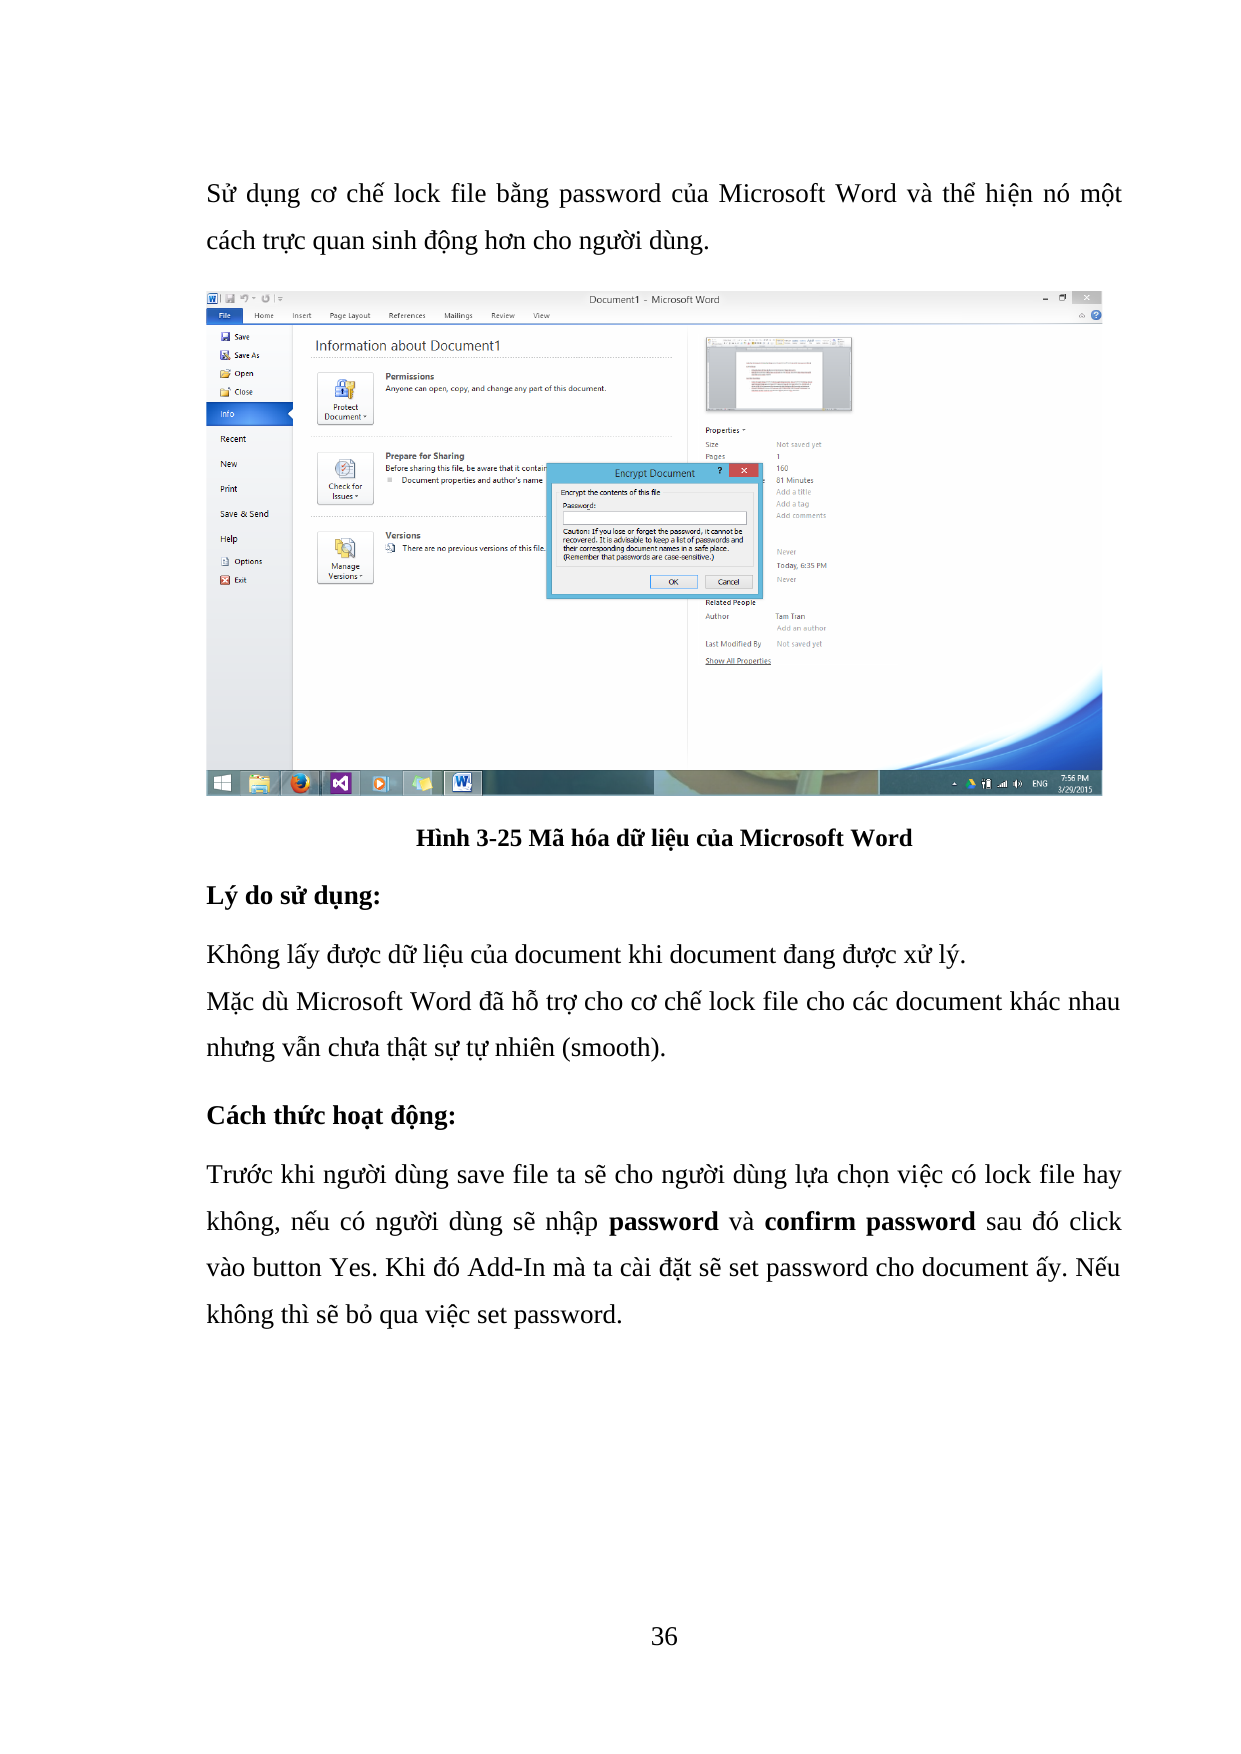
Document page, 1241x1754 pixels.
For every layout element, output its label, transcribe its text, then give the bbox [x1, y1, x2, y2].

text Lý do sử dụng: [206, 879, 1122, 910]
list Mặc dù Microsoft Word đã hỗ trợ cho cơ chế lock file cho các document khác nhau nhưng vẫn chưa thật sự tự nhiên (smooth). [206, 984, 1122, 1062]
list Trước khi người dùng save file ta sẽ cho người dùng lựa chọn việc có lock file hay không, nếu có người dùng sẽ nhập password và confirm password sau đó click vào button Yes. Khi đó Add-In mà ta cài đặt sẽ set password cho document ấy. Nếu không thì sẽ bỏ qua việc set password. [206, 1158, 1122, 1329]
list Sử dụng cơ chế lock file bằng password của Microsoft Word và thể hiện nó một cách trực quan sinh động hơn cho người dùng. [206, 177, 1122, 255]
text Cách thức hoạt động: [206, 1099, 1122, 1130]
picture [206, 291, 1103, 796]
list Không lấy được dữ liệu của document khi document đang được xử lý. [206, 938, 1122, 969]
